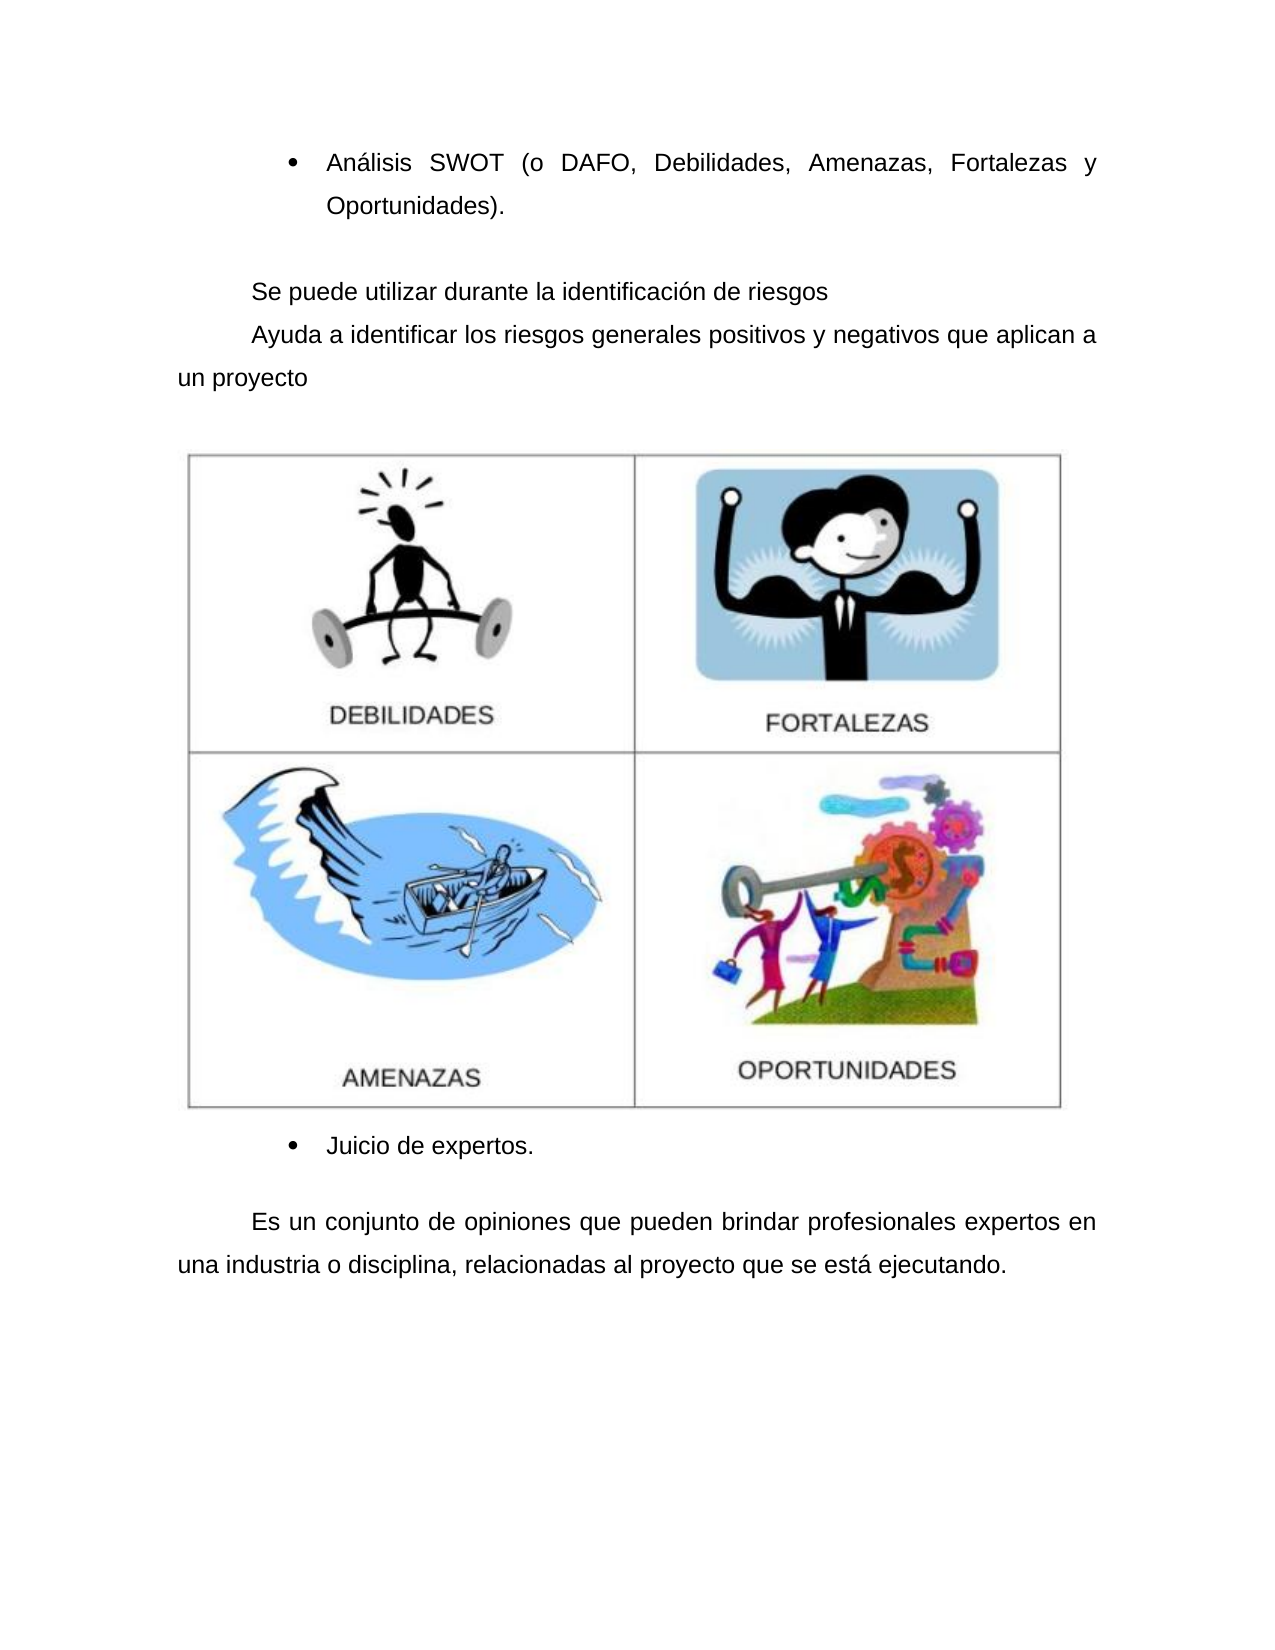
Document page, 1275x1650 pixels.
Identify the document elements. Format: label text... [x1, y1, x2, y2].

text Ayuda a identificar los riesgos generales positivos y negativos que aplican a un proyecto [177, 320, 1098, 392]
text Se puede utilizar durante la identificación de riesgos [177, 277, 1098, 306]
text Es un conjunto de opiniones que pueden brindar profesionales expertos en una industria o disciplina, relacionadas al proyecto que se está ejecutando. [177, 1207, 1098, 1279]
picture [177, 449, 1069, 1117]
list Juicio de expertos. [288, 1131, 1098, 1160]
list Análisis SWOT (o DAFO, Debilidades, Amenazas, Fortalezas y Oportunidades). [288, 148, 1098, 219]
